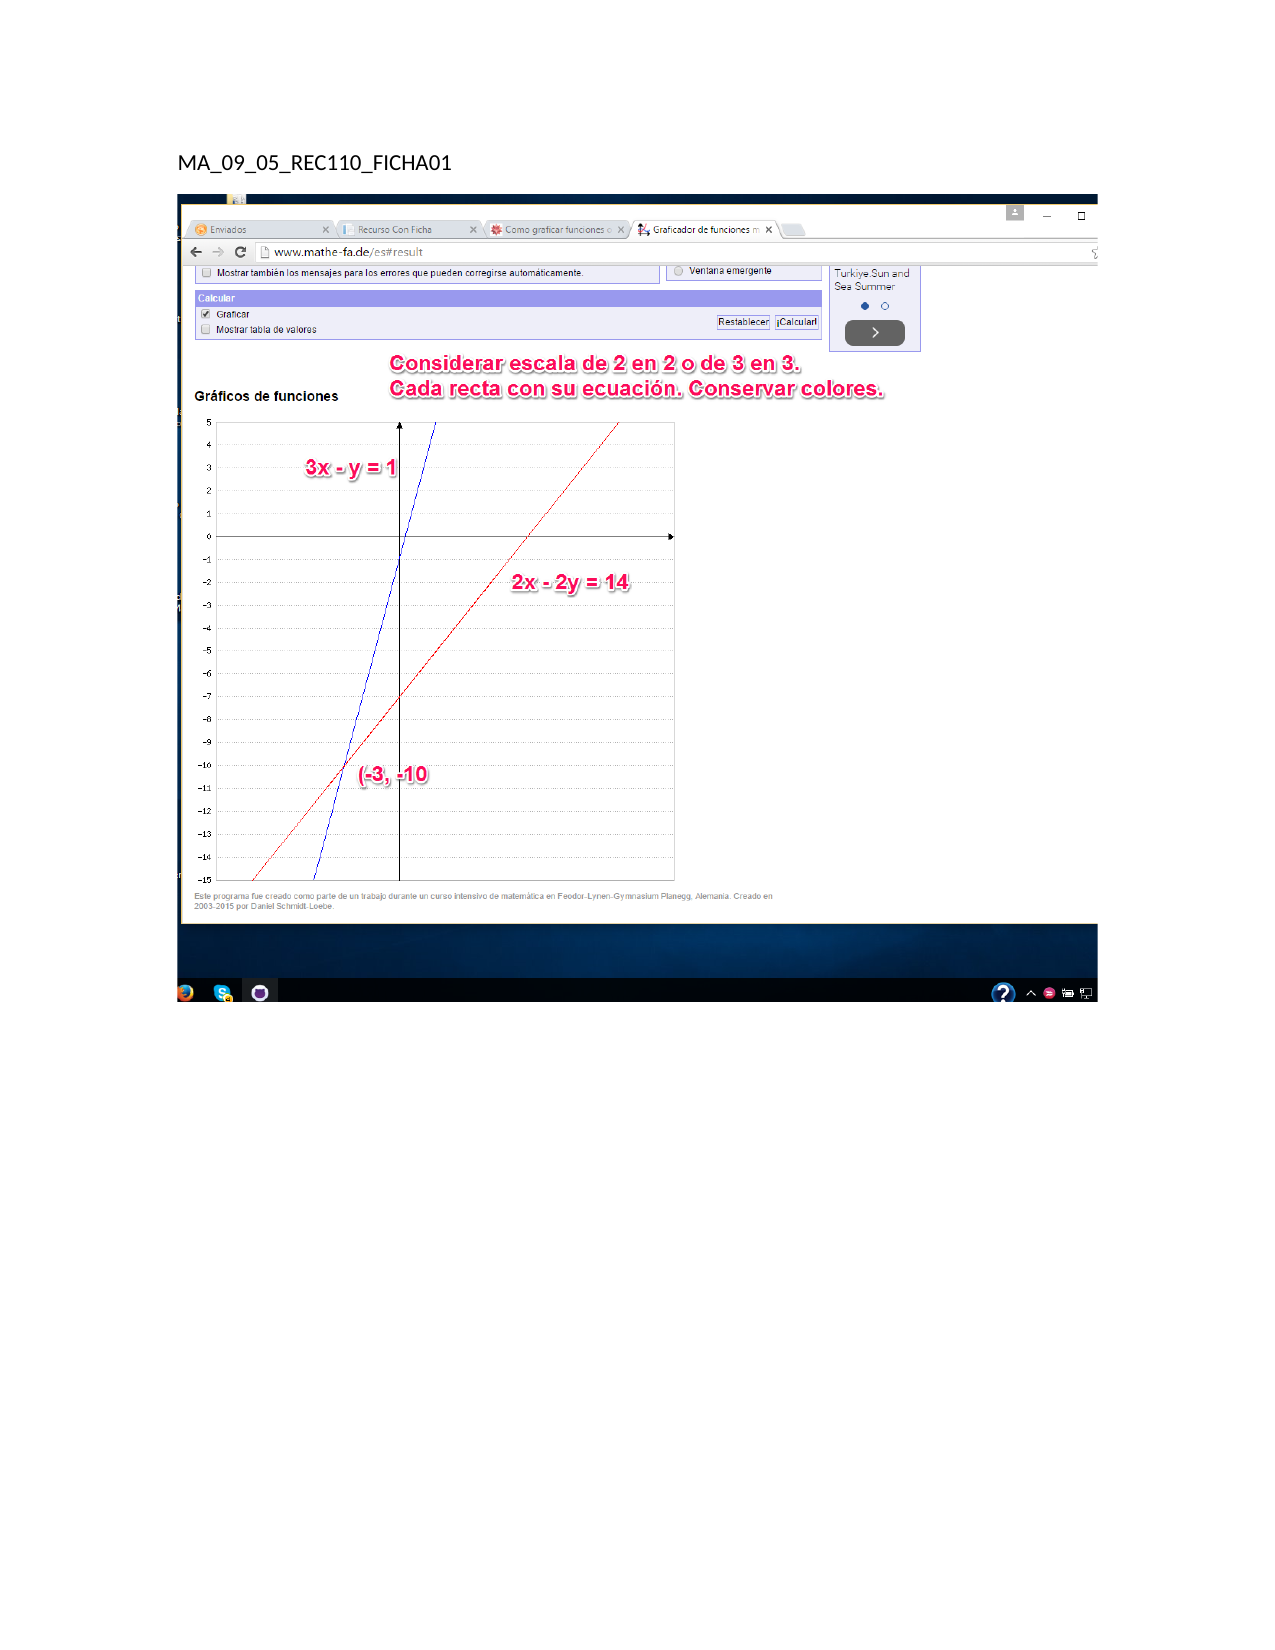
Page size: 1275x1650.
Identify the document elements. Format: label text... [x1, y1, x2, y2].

picture [177, 194, 1098, 1002]
text MA_09_05_REC110_FICHA01 [177, 148, 1098, 176]
